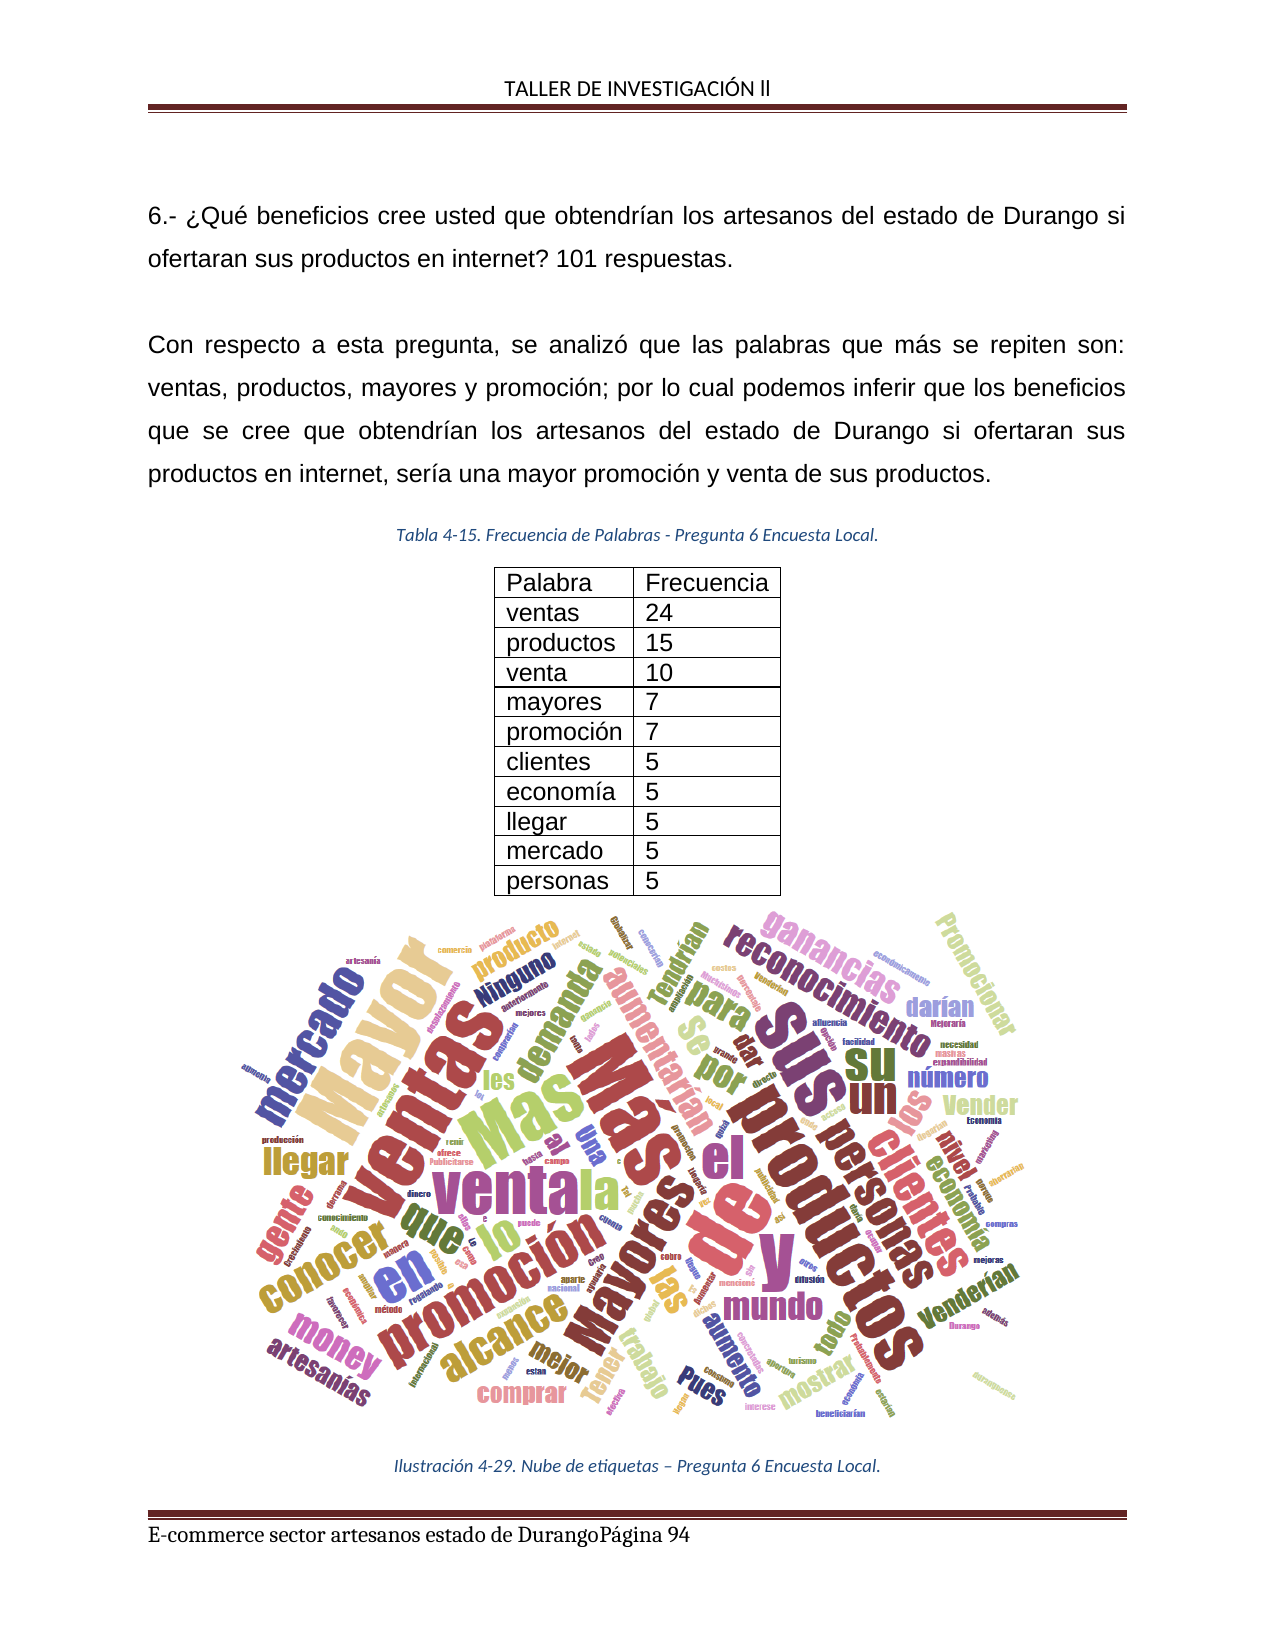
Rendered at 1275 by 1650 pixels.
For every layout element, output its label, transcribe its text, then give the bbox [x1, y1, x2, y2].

table_cell 5 [634, 866, 780, 895]
table_cell 5 [634, 836, 780, 865]
table_cell 5 [634, 807, 780, 835]
table_cell ventas [495, 598, 633, 627]
table_cell mayores [495, 688, 633, 716]
text 6.- ¿Qué beneficios cree usted que obtendrían los artesanos del estado de Durango si ofertaran sus productos en internet? 101 respuestas. [148, 201, 1127, 273]
table_cell mercado [495, 836, 633, 865]
table_cell productos [495, 628, 633, 657]
table_cell 5 [634, 777, 780, 806]
table_header Palabra [495, 568, 633, 597]
table_cell 7 [634, 688, 780, 716]
table_cell clientes [495, 747, 633, 776]
text Con respecto a esta pregunta, se analizó que las palabras que más se repiten son: ventas, productos, mayores y promoción; por lo cual podemos inferir que los beneficios que se cree que obtendrían los artesanos del estado de Durango si ofertaran sus productos en internet, sería una mayor promoción y venta de sus productos. [148, 330, 1127, 488]
table_cell 15 [634, 628, 780, 657]
table_cell 10 [634, 658, 780, 686]
table_cell 5 [634, 747, 780, 776]
table_cell economía [495, 777, 633, 806]
table_cell llegar [495, 807, 633, 835]
table_cell 7 [634, 717, 780, 746]
table_cell personas [495, 866, 633, 895]
table_cell 24 [634, 598, 780, 627]
table_cell promoción [495, 717, 633, 746]
picture [233, 896, 1042, 1430]
table_cell venta [495, 658, 633, 686]
table_header Frecuencia [634, 568, 780, 597]
